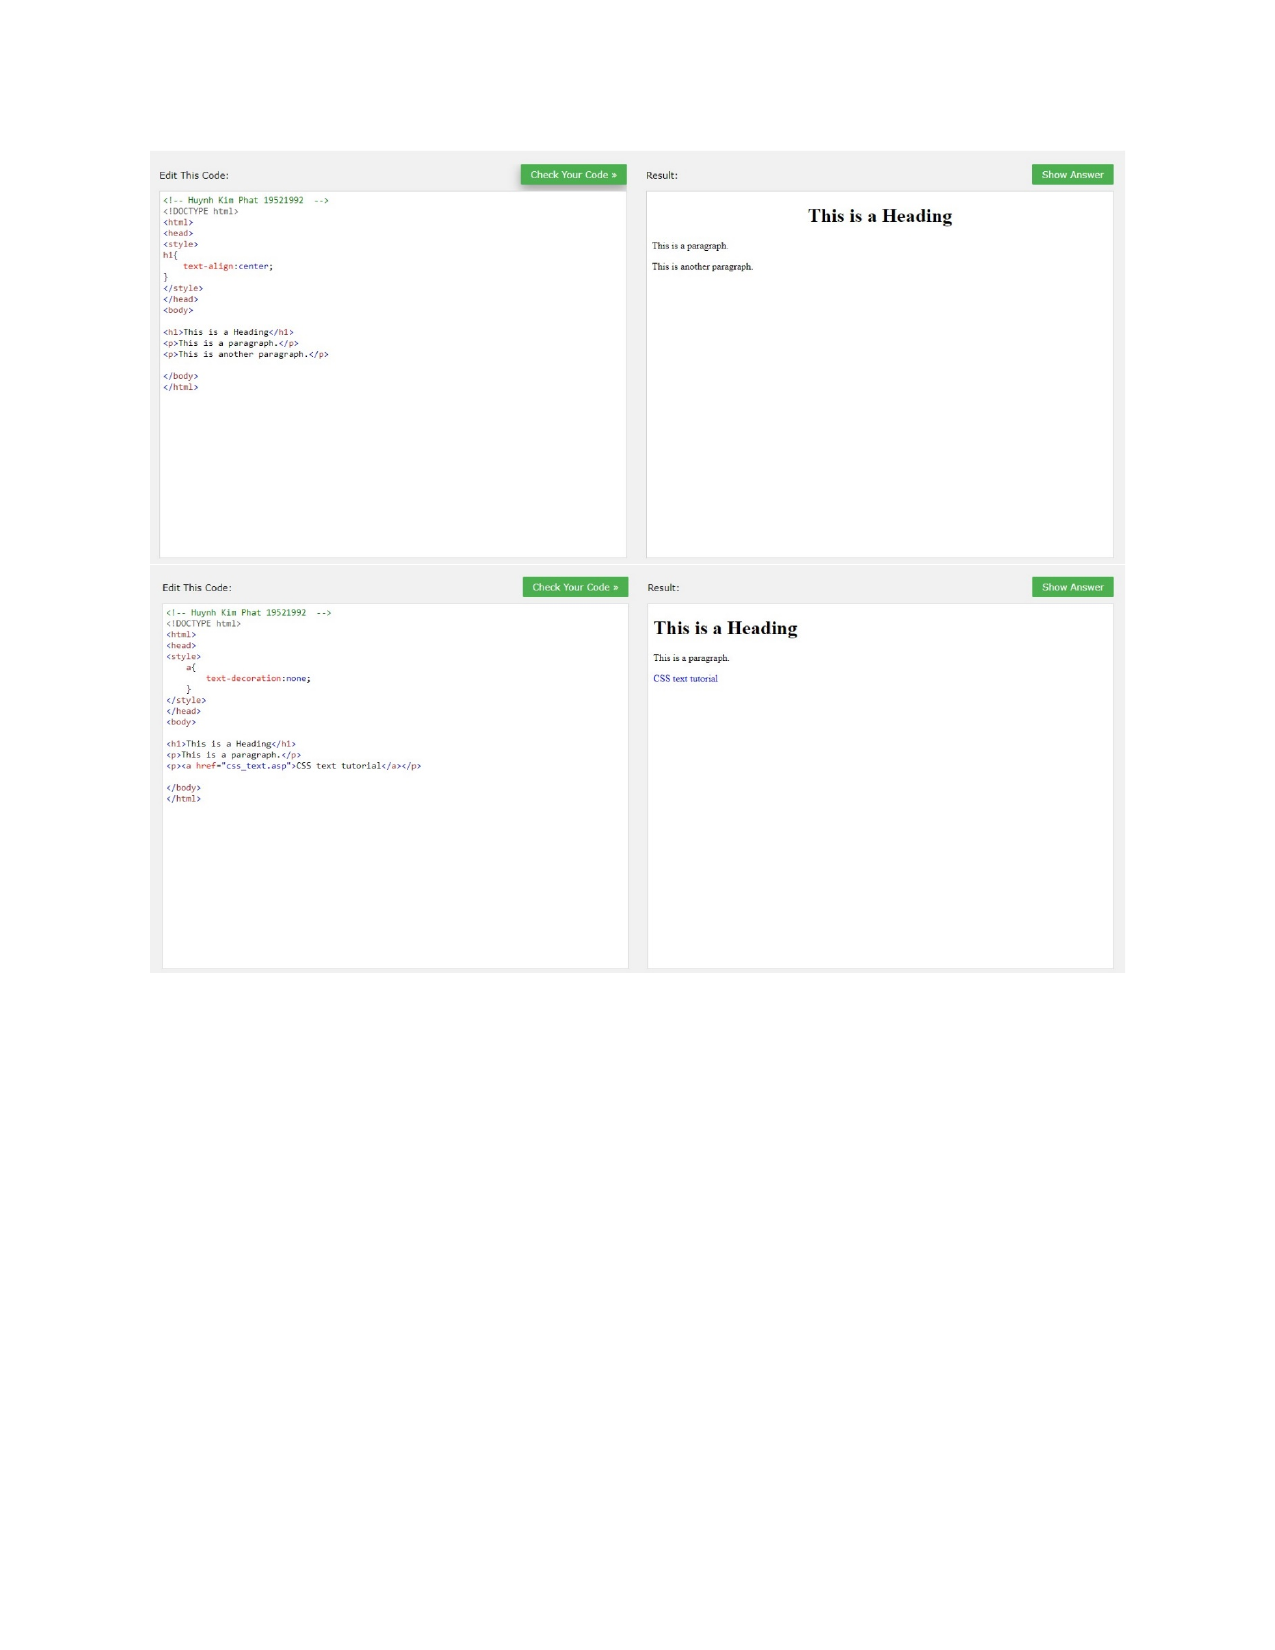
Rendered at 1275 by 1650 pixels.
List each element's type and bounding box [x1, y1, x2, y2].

picture [150, 150, 1125, 564]
picture [150, 565, 1125, 973]
